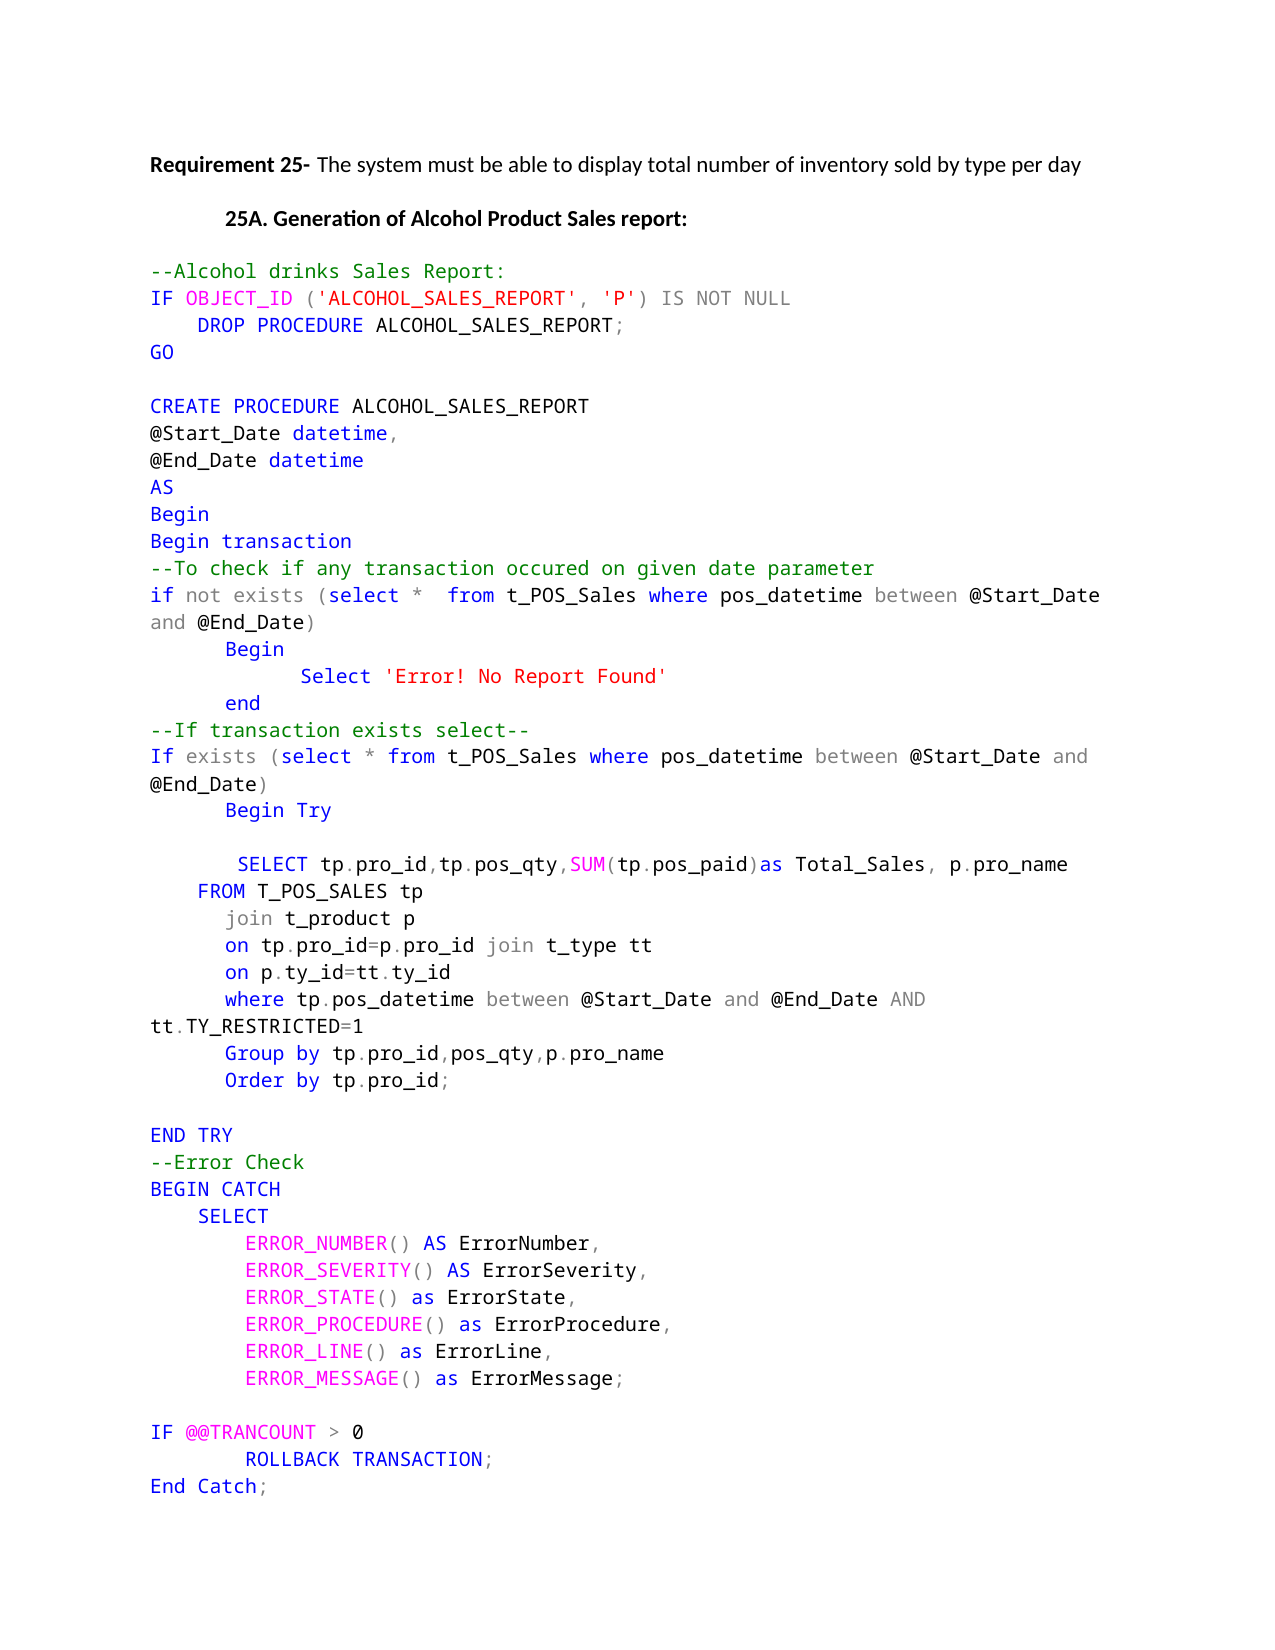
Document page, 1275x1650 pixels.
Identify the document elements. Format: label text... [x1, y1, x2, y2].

text join t_product p [150, 905, 1125, 932]
text BEGIN CATCH [150, 1176, 1125, 1202]
text Begin [150, 635, 1125, 662]
text end [150, 689, 1125, 716]
text Group by tp.pro_id,pos_qty,p.pro_name [150, 1039, 1125, 1067]
text ERROR_SEVERITY() AS ErrorSeverity, [150, 1256, 1125, 1283]
text @Start_Date datetime, [150, 419, 1125, 446]
text if not exists (select * from t_POS_Sales where pos_datetime between @Start_Date and @End_Date) [150, 581, 1125, 635]
text End Catch; [150, 1472, 1125, 1499]
text Begin transaction [150, 527, 1125, 554]
text --Error Check [150, 1148, 1125, 1176]
text on p.ty_id=tt.ty_id [150, 959, 1125, 986]
text SELECT [150, 1202, 1125, 1229]
text If exists (select * from t_POS_Sales where pos_datetime between @Start_Date and @End_Date) [150, 743, 1125, 797]
text --To check if any transaction occured on given date parameter [150, 554, 1125, 581]
text IF @@TRANCOUNT > 0 [150, 1418, 1125, 1445]
text GO [150, 338, 1125, 365]
text Begin Try [150, 797, 1125, 824]
text Requirement 25- The system must be able to display total number of inventory sold by type per day [150, 150, 1125, 178]
text where tp.pos_datetime between @Start_Date and @End_Date AND tt.TY_RESTRICTED=1 [150, 986, 1125, 1039]
text DROP PROCEDURE ALCOHOL_SALES_REPORT; [150, 311, 1125, 338]
text ERROR_LINE() as ErrorLine, [150, 1337, 1125, 1364]
text Order by tp.pro_id; [150, 1067, 1125, 1093]
text FROM T_POS_SALES tp [150, 878, 1125, 905]
text SELECT tp.pro_id,tp.pos_qty,SUM(tp.pos_paid)as Total_Sales, p.pro_name [150, 851, 1125, 878]
text Select 'Error! No Report Found' [150, 662, 1125, 689]
text ERROR_STATE() as ErrorState, [150, 1283, 1125, 1310]
text IF OBJECT_ID ('ALCOHOL_SALES_REPORT', 'P') IS NOT NULL [150, 284, 1125, 311]
text AS [150, 473, 1125, 500]
text CREATE PROCEDURE ALCOHOL_SALES_REPORT [150, 392, 1125, 419]
text --If transaction exists select-- [150, 716, 1125, 743]
text --Alcohol drinks Sales Report: [150, 257, 1125, 284]
text ERROR_MESSAGE() as ErrorMessage; [150, 1364, 1125, 1391]
text 25A. Generation of Alcohol Product Sales report: [150, 204, 1125, 232]
text END TRY [150, 1122, 1125, 1148]
text Begin [150, 500, 1125, 527]
text ERROR_PROCEDURE() as ErrorProcedure, [150, 1310, 1125, 1337]
text on tp.pro_id=p.pro_id join t_type tt [150, 932, 1125, 959]
text ERROR_NUMBER() AS ErrorNumber, [150, 1229, 1125, 1256]
text ROLLBACK TRANSACTION; [150, 1445, 1125, 1472]
text @End_Date datetime [150, 446, 1125, 473]
